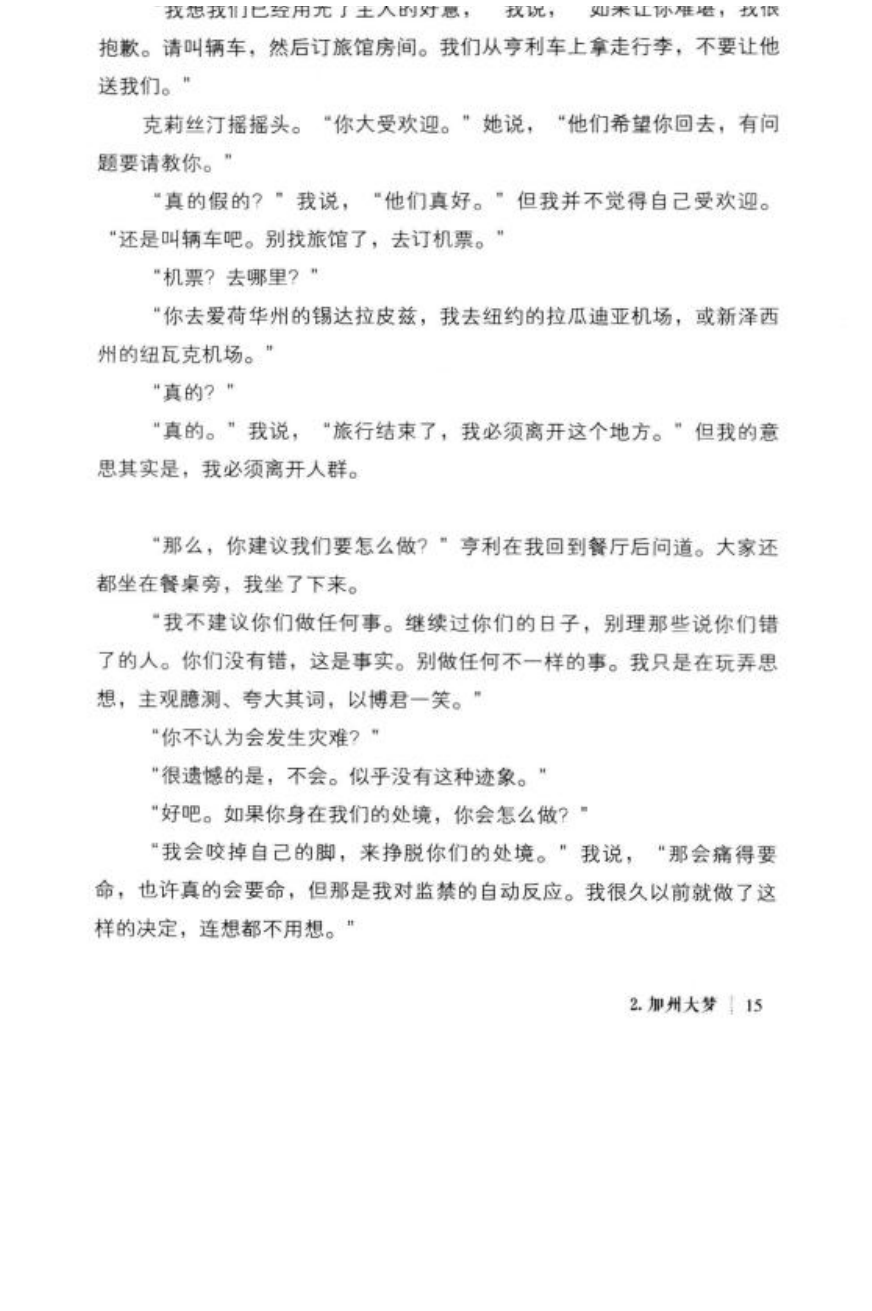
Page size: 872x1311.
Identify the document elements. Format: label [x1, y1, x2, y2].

picture [0, 6, 872, 1054]
